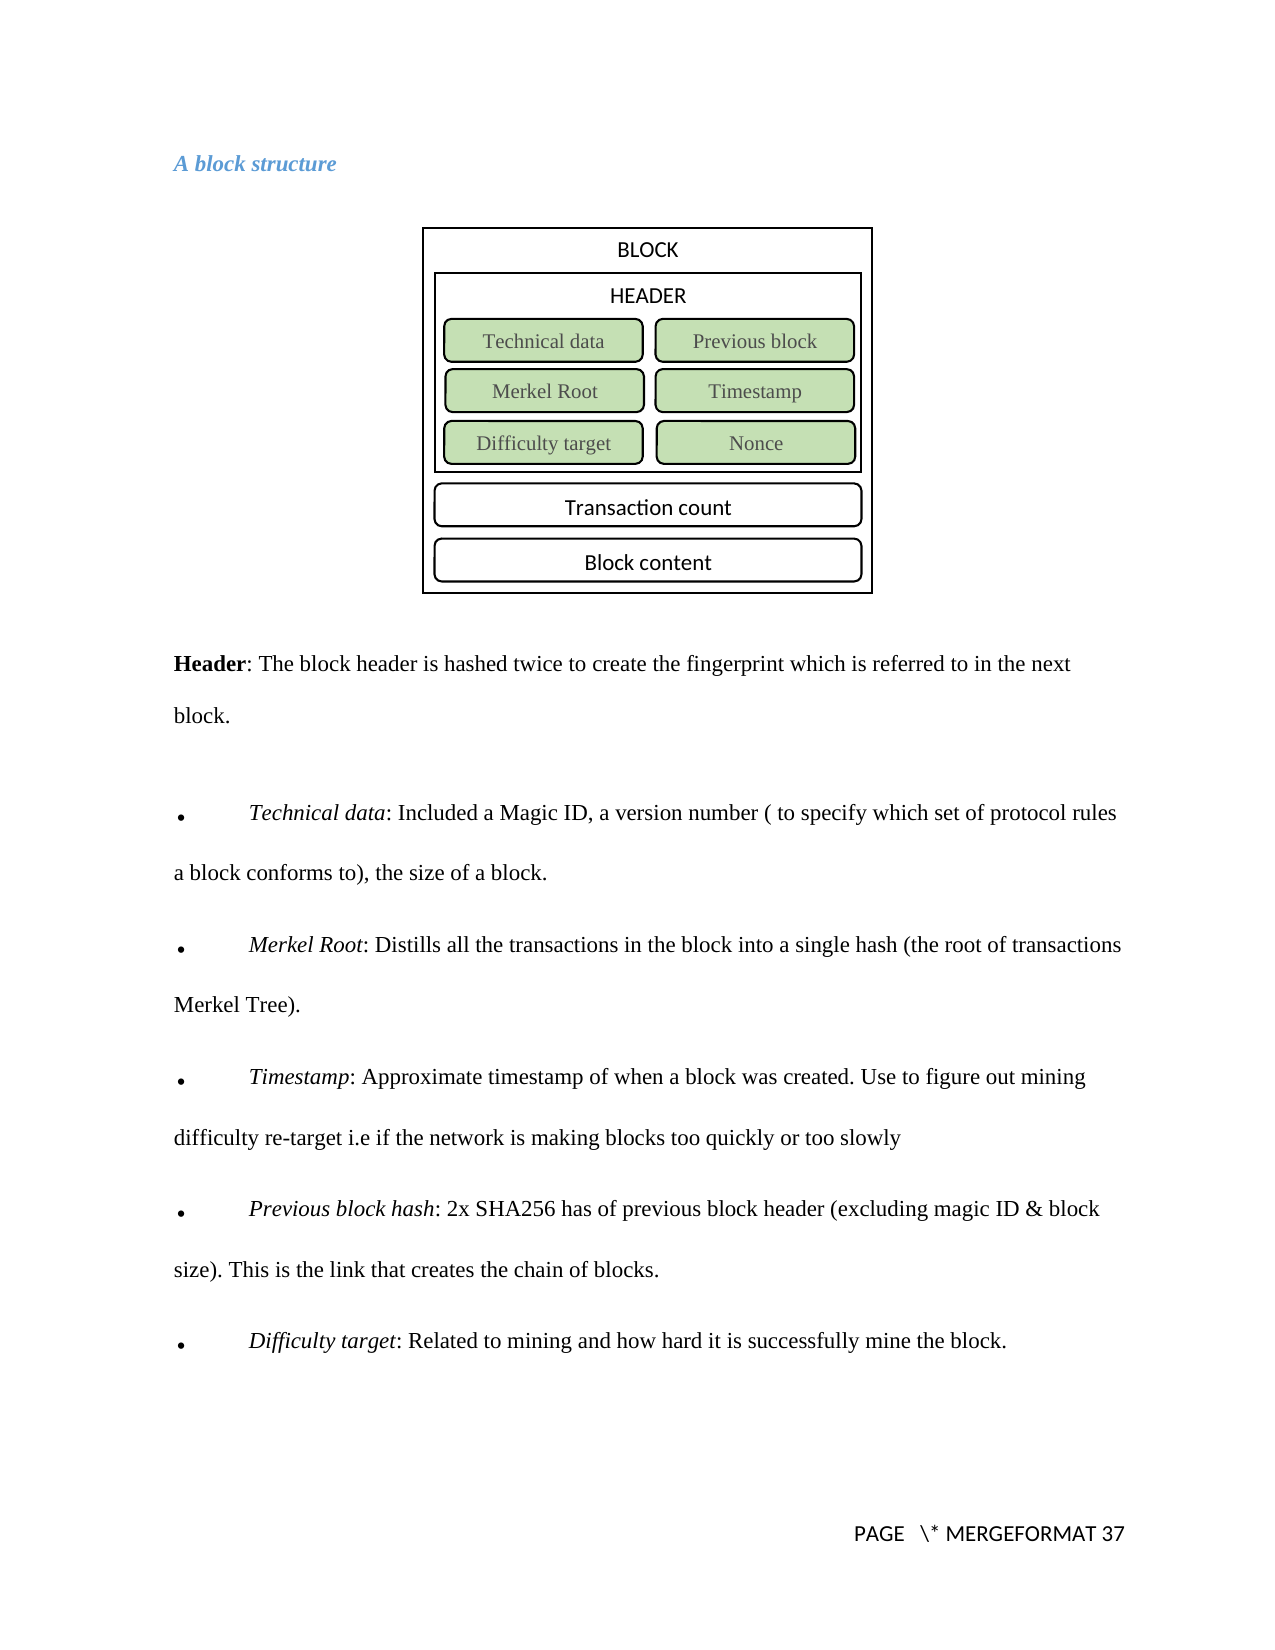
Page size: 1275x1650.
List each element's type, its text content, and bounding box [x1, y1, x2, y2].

list Difficulty target: Related to mining and how hard it is successfully mine the block. [174, 1308, 1125, 1361]
list Merkel Root: Distills all the transactions in the block into a single hash (the root of transactions Merkel Tree). [174, 912, 1125, 1018]
subtitle A block structure [174, 150, 1125, 176]
list Timestamp: Approximate timestamp of when a block was created. Use to figure out mining difficulty re-target i.e if the network is making blocks too quickly or too slowly [174, 1044, 1125, 1150]
list Previous block hash: 2x SHA256 has of previous block header (excluding magic ID & block size). This is the link that creates the chain of blocks. [174, 1176, 1125, 1282]
text Header: The block header is hashed twice to create the fingerprint which is referred to in the next block. [174, 649, 1125, 729]
list Technical data: Included a Magic ID, a version number ( to specify which set of protocol rules a block conforms to), the size of a block. [174, 780, 1125, 886]
